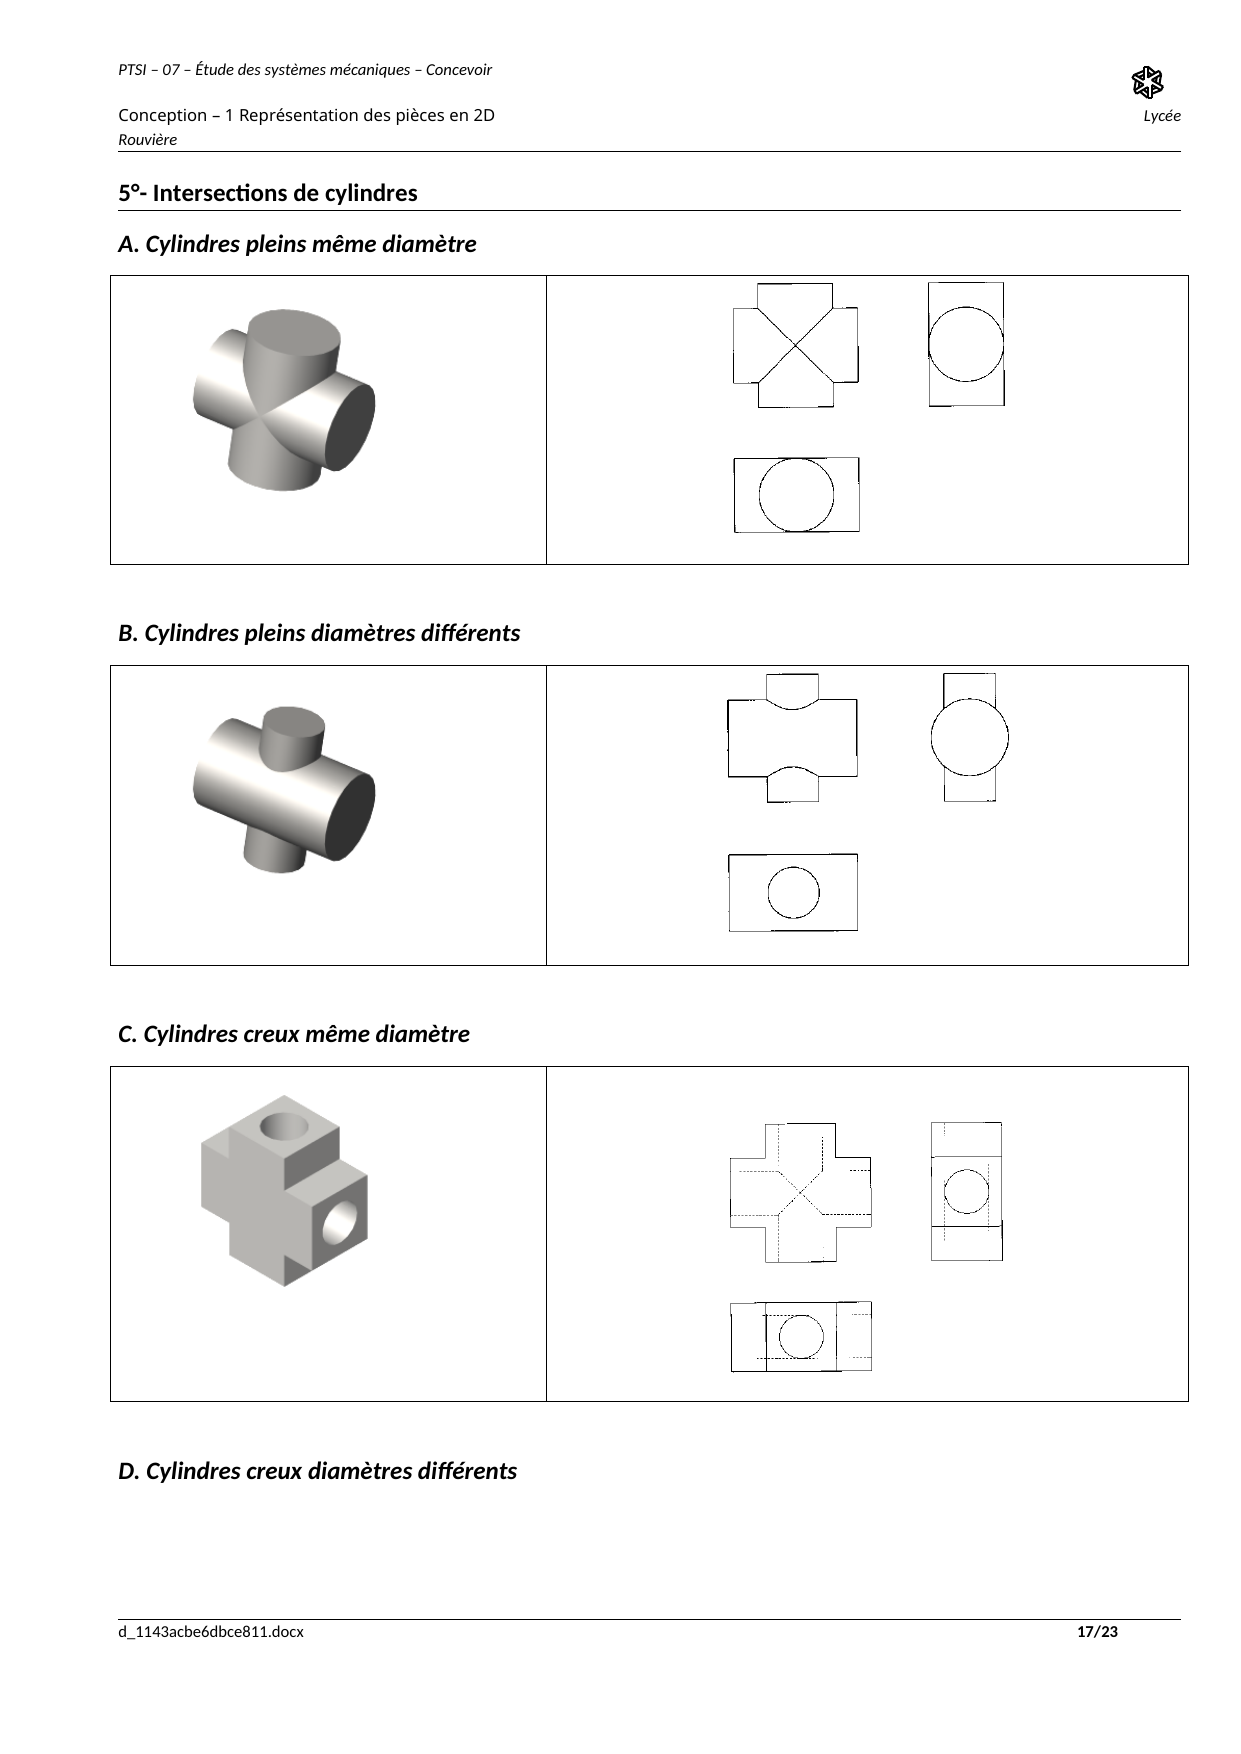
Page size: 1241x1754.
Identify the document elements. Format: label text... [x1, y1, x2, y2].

text 2- Dessin de définition à compléter 9 [118, 666, 451, 915]
subtitle Remarque [118, 276, 451, 525]
subtitle Cylindres pleins diamètres différents [118, 617, 1181, 648]
table_header [111, 666, 546, 964]
table_header [547, 276, 1188, 563]
table_header [111, 276, 546, 563]
subtitle Intersections de cylindres [118, 177, 1181, 210]
picture [725, 276, 1010, 539]
subtitle Cylindres pleins même diamètre [118, 228, 1181, 258]
table_header [547, 666, 1188, 964]
table_header [111, 1067, 546, 1401]
subtitle Cylindres creux même diamètre [118, 1018, 1181, 1049]
subtitle Cylindres creux diamètres différents [118, 1455, 1181, 1486]
picture [725, 1120, 1010, 1377]
picture [716, 666, 1018, 940]
table_header [547, 1067, 1188, 1401]
